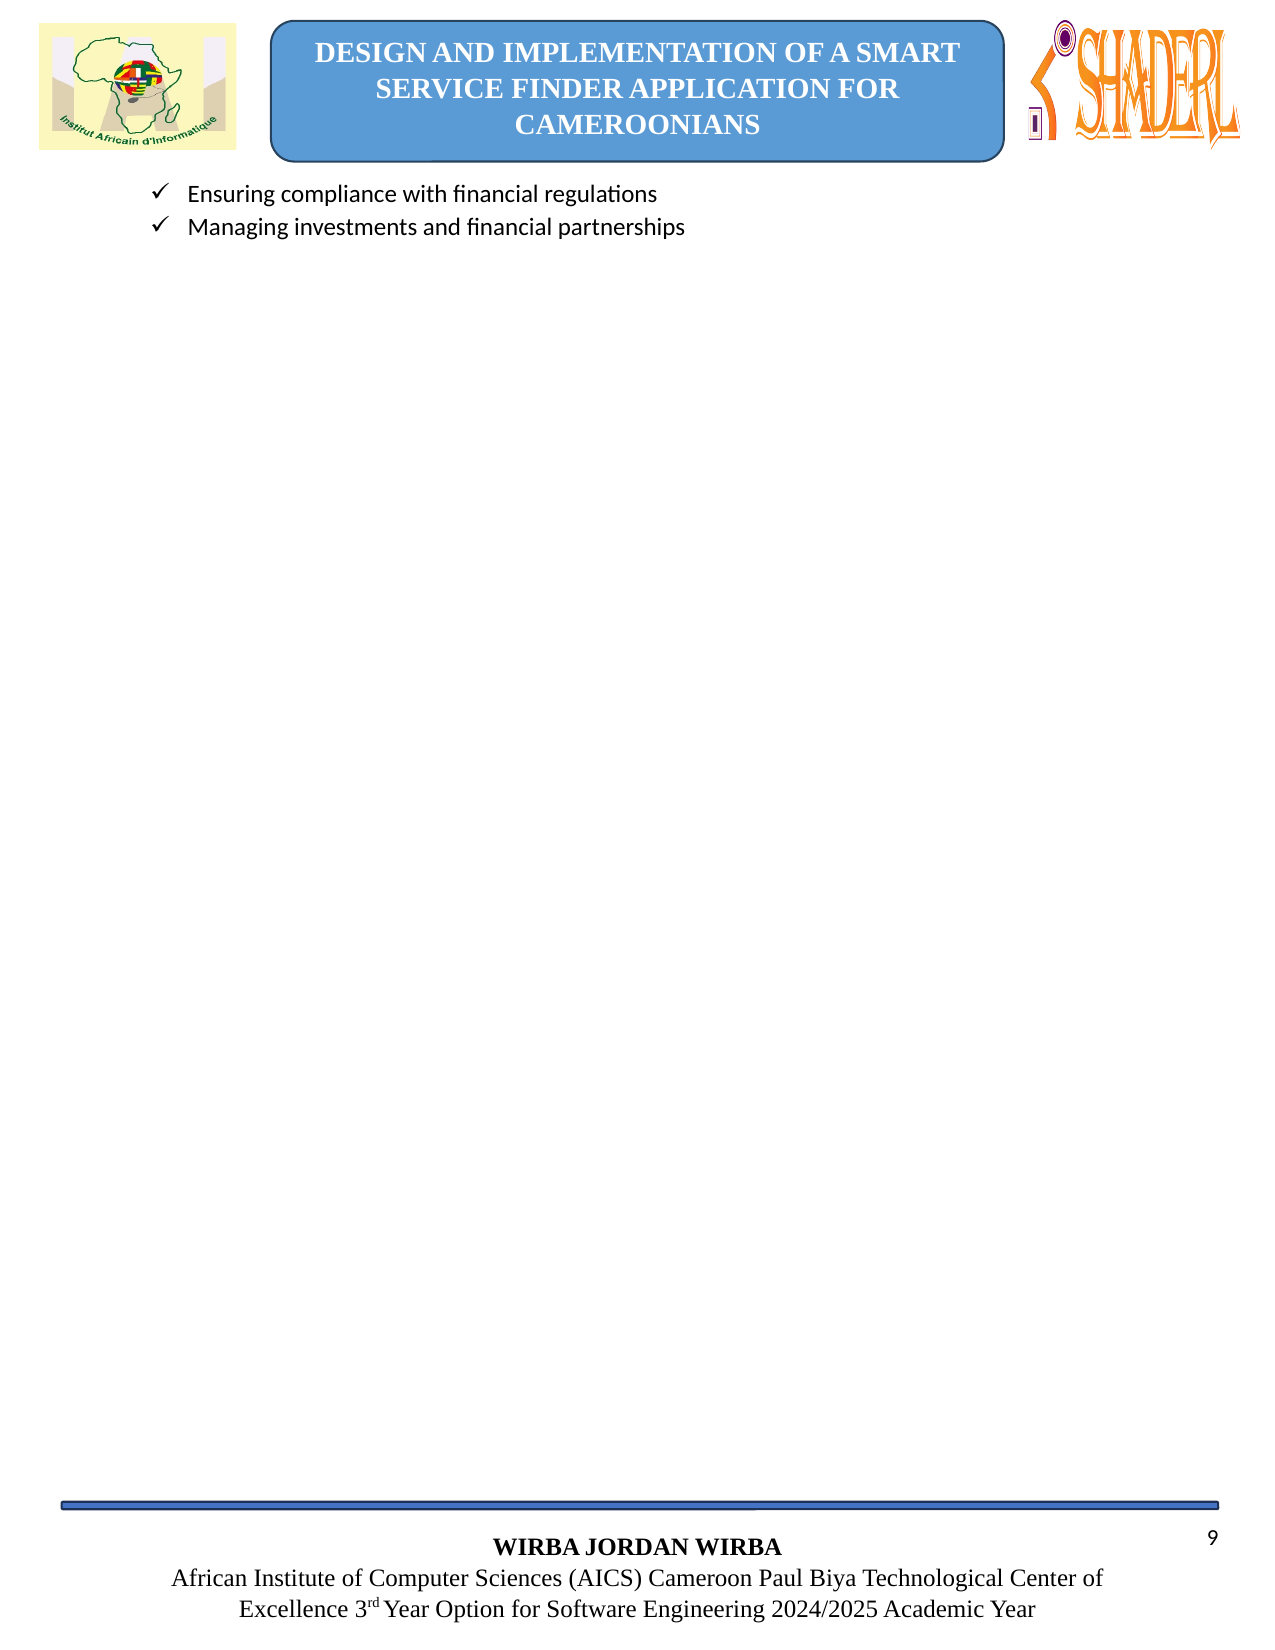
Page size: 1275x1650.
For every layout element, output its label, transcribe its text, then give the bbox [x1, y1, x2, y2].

list Managing investments and financial partnerships [150, 211, 1162, 241]
picture [1028, 20, 1241, 150]
list Ensuring compliance with financial regulations [150, 178, 1162, 208]
picture [38, 23, 237, 150]
